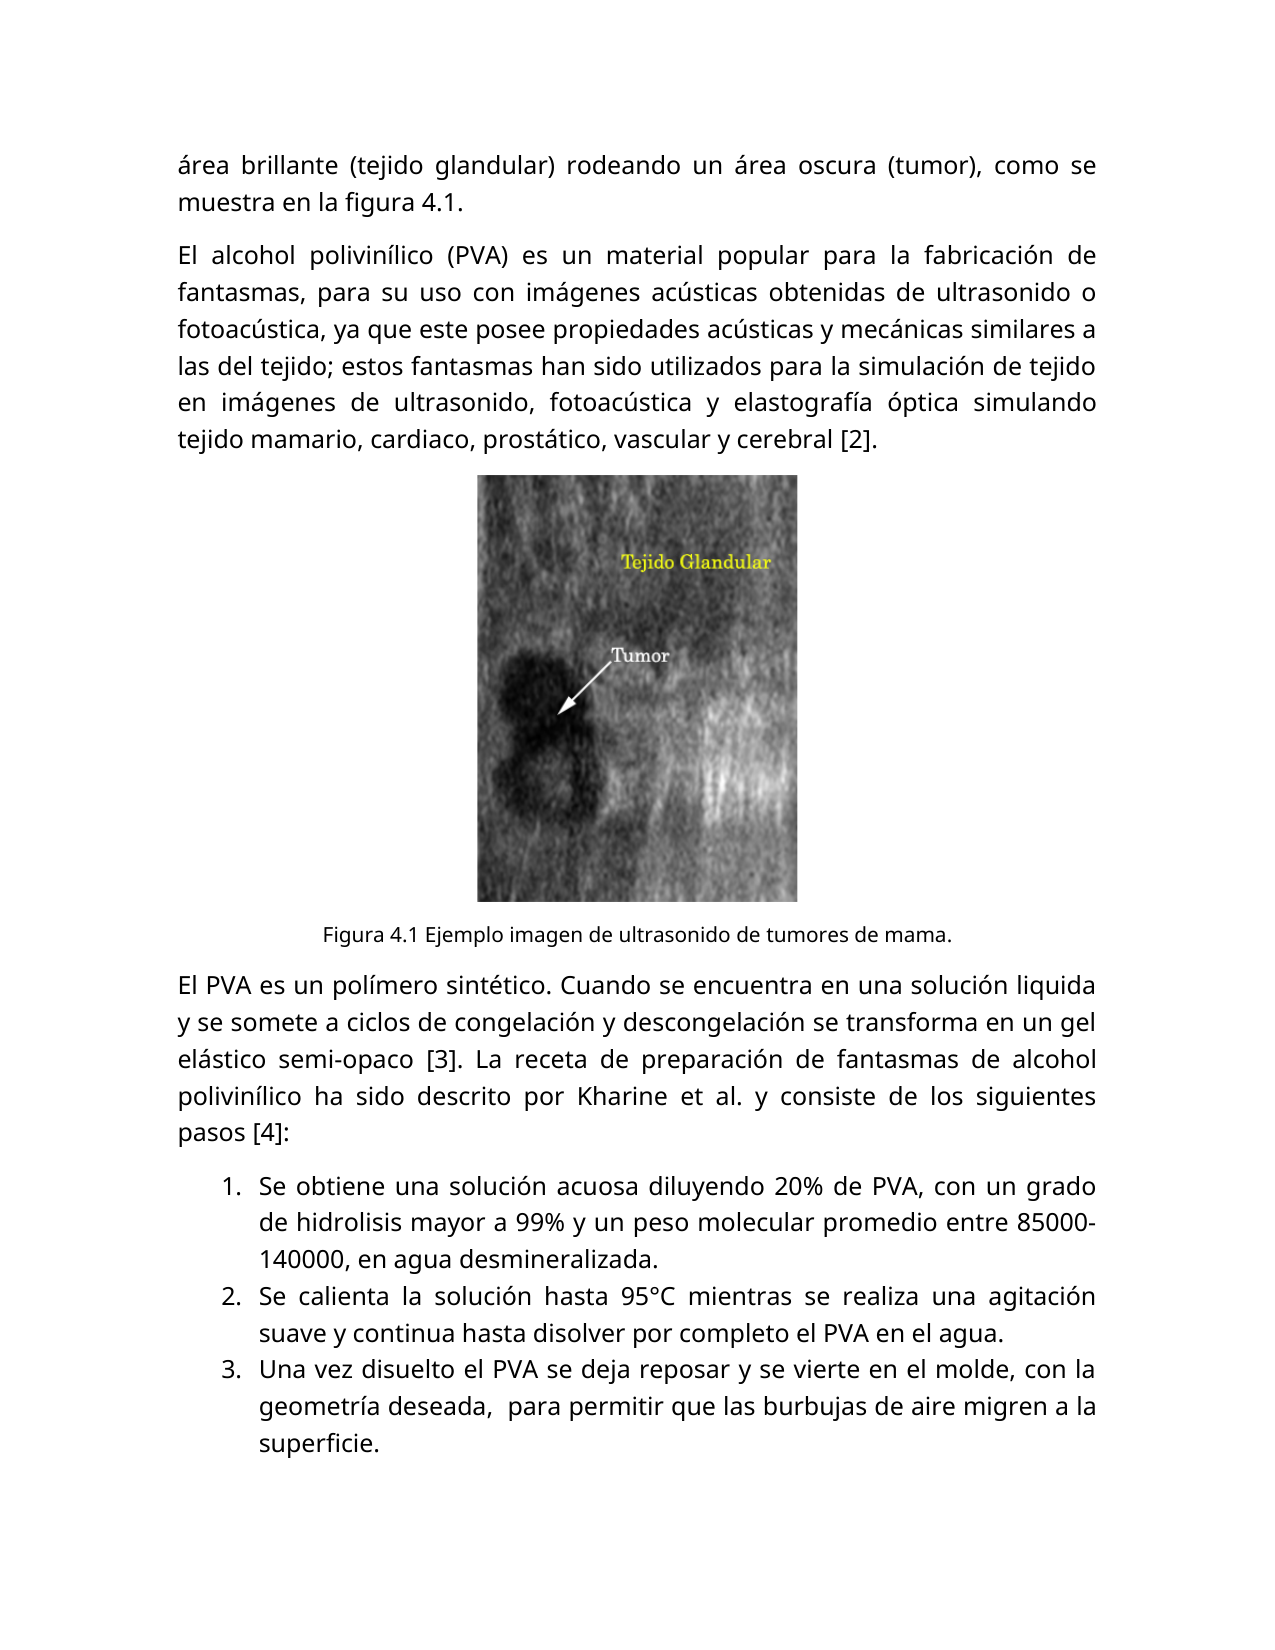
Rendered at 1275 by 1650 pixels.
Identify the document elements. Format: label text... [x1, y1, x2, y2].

list Se calienta la solución hasta 95°C mientras se realiza una agitación suave y continua hasta disolver por completo el PVA en el agua. [221, 1279, 1098, 1349]
list Se obtiene una solución acuosa diluyendo 20% de PVA, con un grado de hidrolisis mayor a 99% y un peso molecular promedio entre 85000-140000, en agua desmineralizada. [221, 1168, 1098, 1276]
picture [477, 475, 798, 902]
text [177, 148, 1098, 218]
list Una vez disuelto el PVA se deja reposar y se vierte en el molde, con la geometría deseada, para permitir que las burbujas de aire migren a la superficie. [221, 1352, 1098, 1460]
text El alcohol polivinílico (PVA) es un material popular para la fabricación de fantasmas, para su uso con imágenes acústicas obtenidas de ultrasonido o fotoacústica, ya que este posee propiedades acústicas y mecánicas similares a las del tejido; estos fantasmas han sido utilizados para la simulación de tejido en imágenes de ultrasonido, fotoacústica y elastografía óptica simulando tejido mamario, cardiaco, prostático, vascular y cerebral [2]. [177, 238, 1098, 456]
text El PVA es un polímero sintético. Cuando se encuentra en una solución liquida y se somete a ciclos de congelación y descongelación se transforma en un gel elástico semi-opaco [3]. La receta de preparación de fantasmas de alcohol polivinílico ha sido descrito por Kharine et al. y consiste de los siguientes pasos [4]: [177, 968, 1098, 1149]
text Figura 4.1 Ejemplo imagen de ultrasonido de tumores de mama. [177, 921, 1098, 949]
